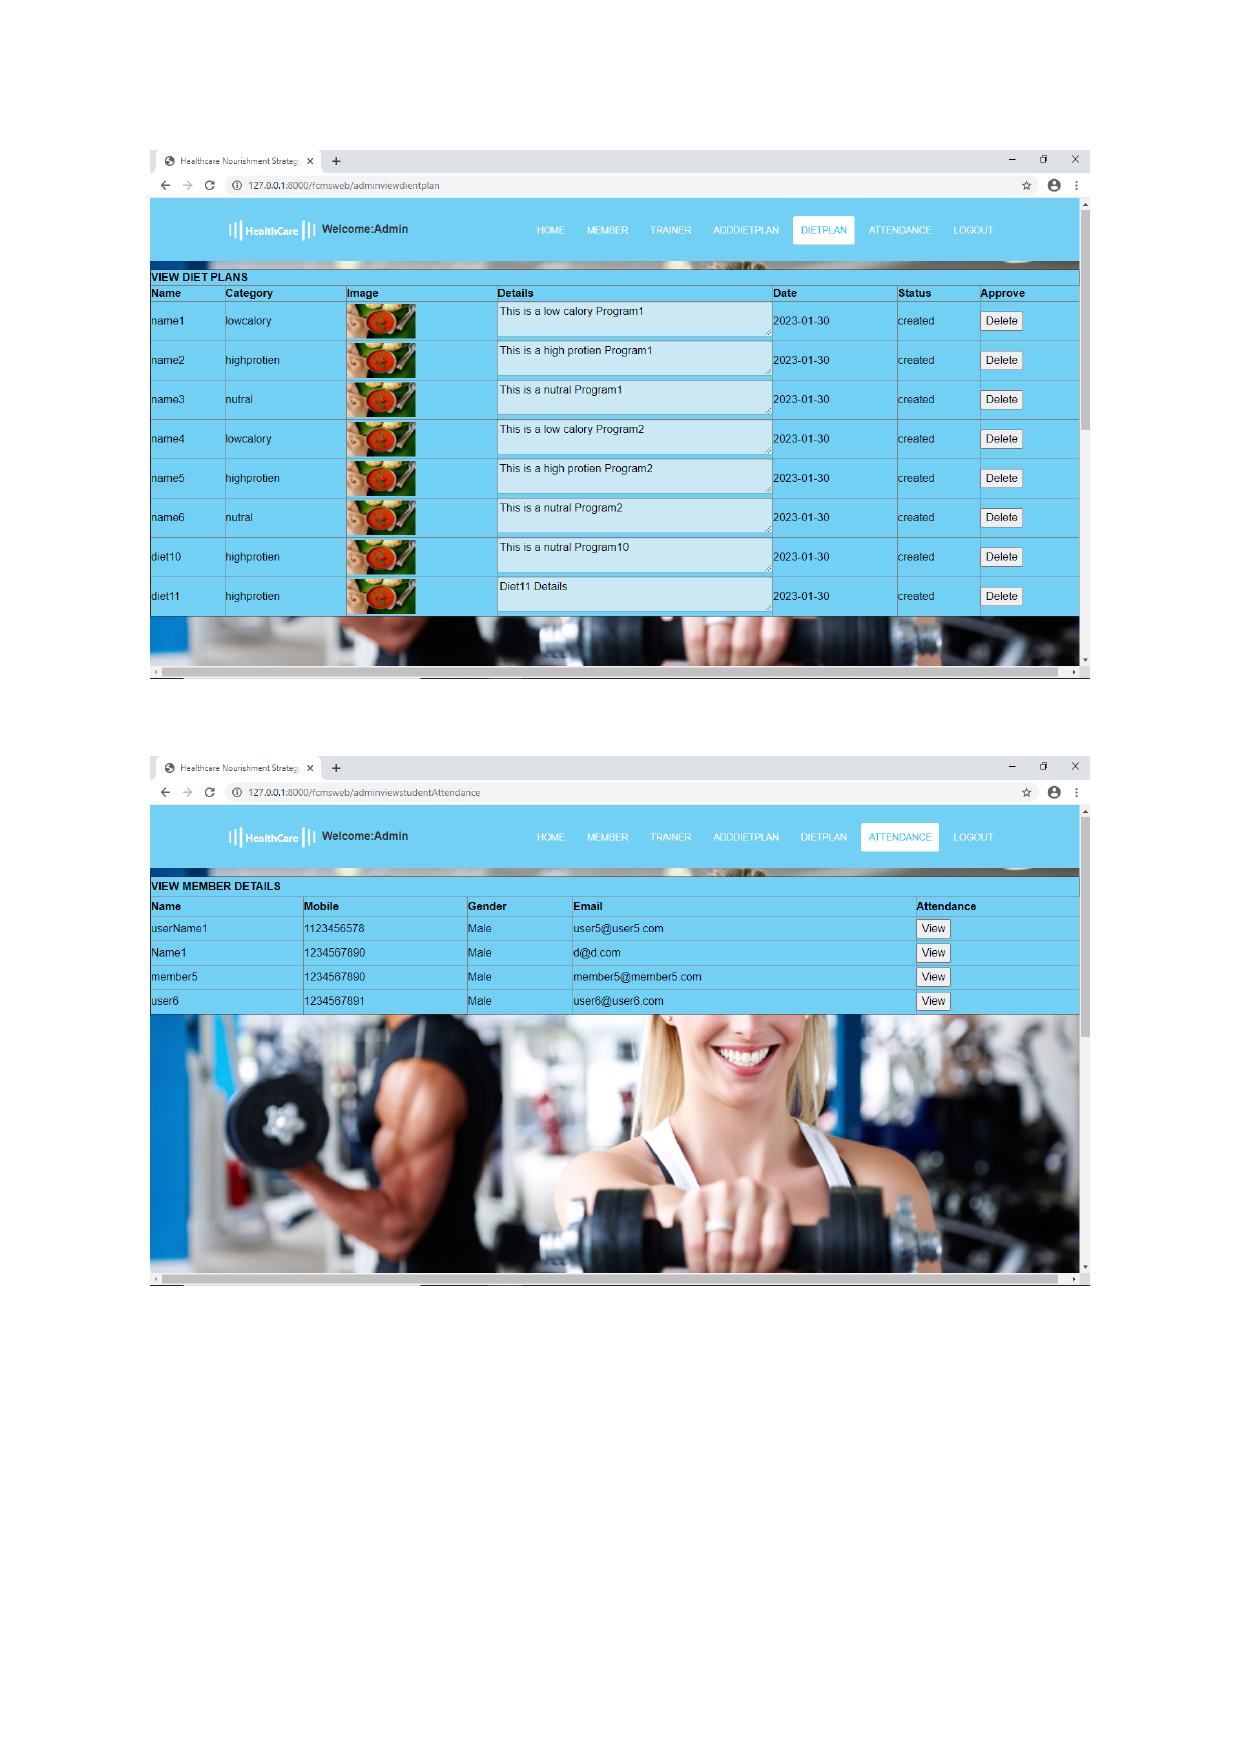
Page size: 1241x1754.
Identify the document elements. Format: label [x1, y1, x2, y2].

picture [150, 150, 1091, 679]
picture [150, 756, 1091, 1286]
